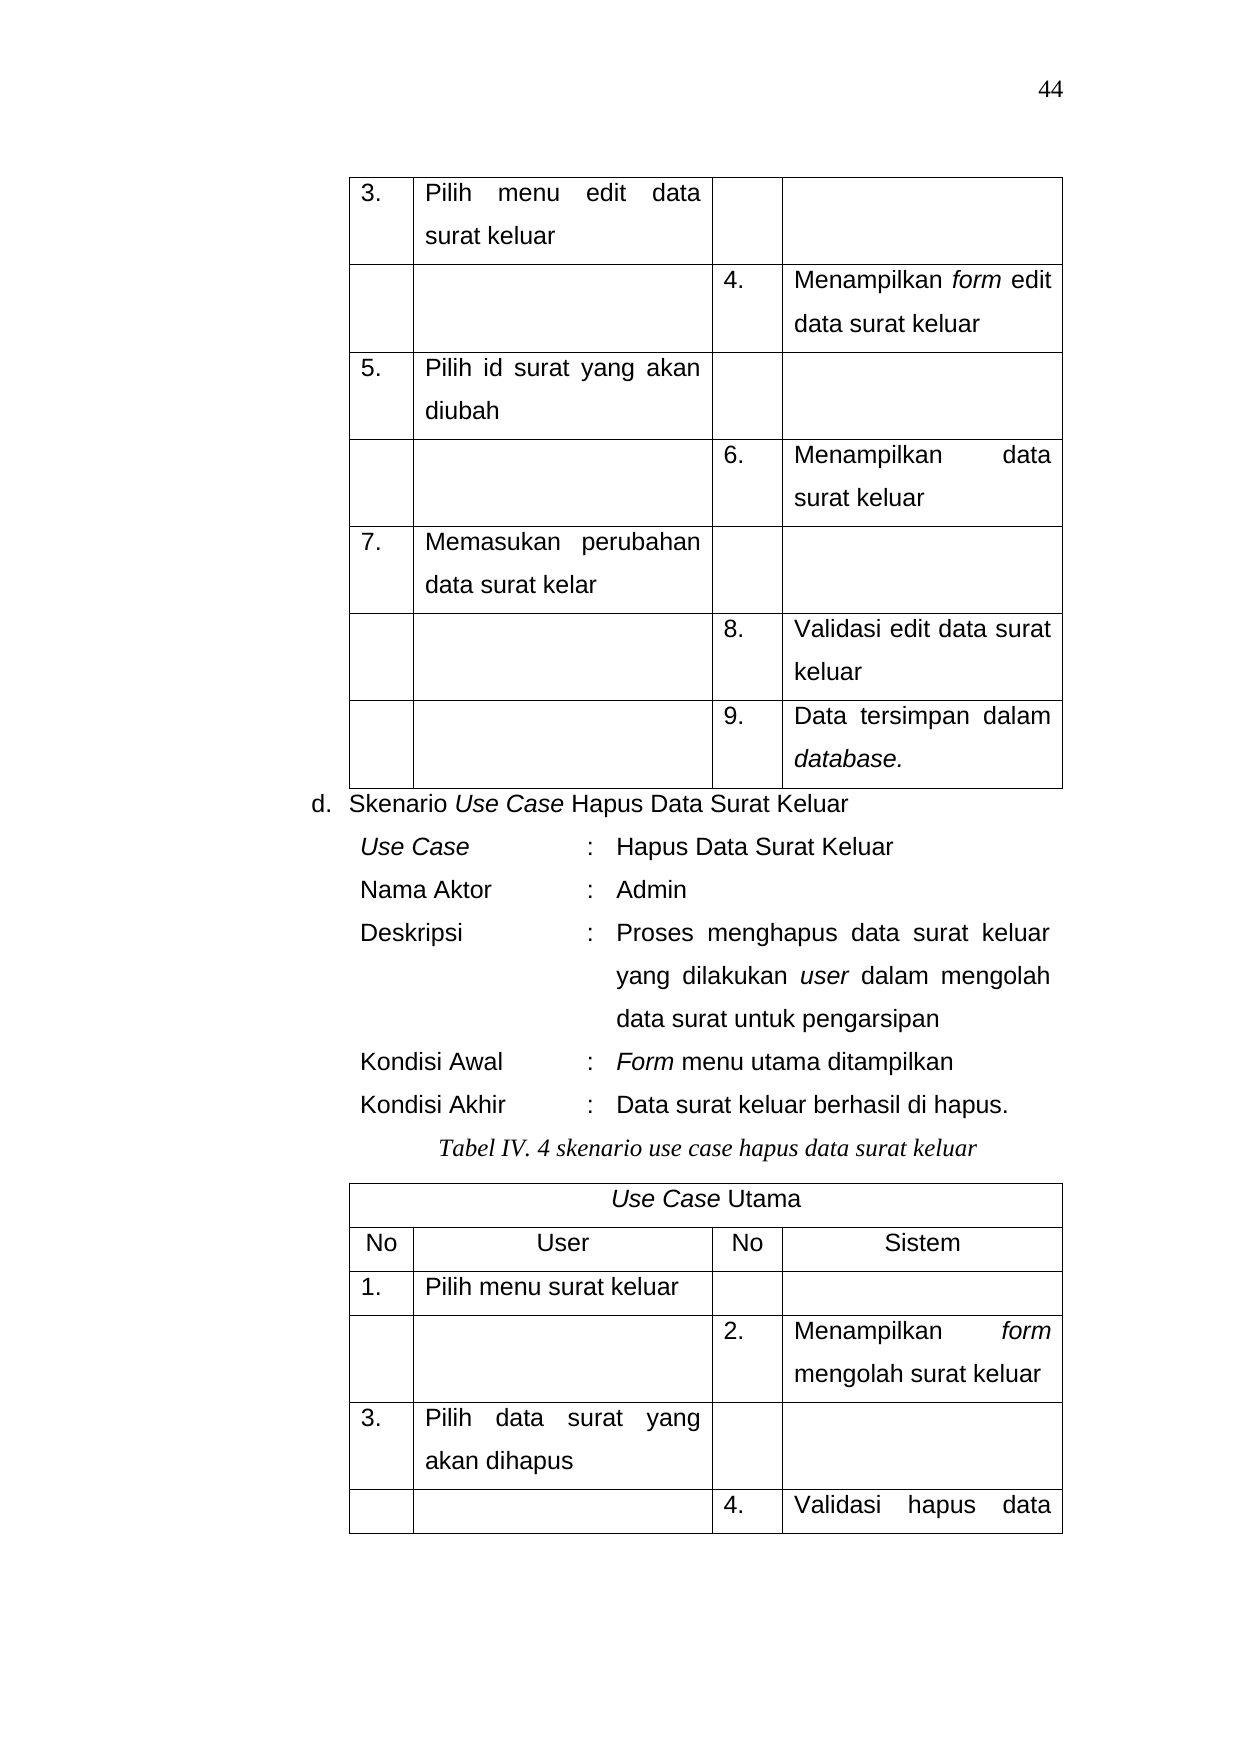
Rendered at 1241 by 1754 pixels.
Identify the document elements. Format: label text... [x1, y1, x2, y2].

table_cell [713, 527, 782, 613]
list Skenario Use Case Hapus Data Surat Keluar [311, 788, 1063, 817]
table_cell 7. [350, 527, 413, 613]
table_header Hapus Data Surat Keluar [605, 832, 1062, 875]
table_cell 9. [713, 701, 782, 787]
table_cell [713, 178, 782, 264]
table_cell Pilih id surat yang akan diubah [414, 353, 712, 439]
table_cell 3. [350, 178, 413, 264]
table_cell Pilih menu surat keluar [414, 1272, 712, 1315]
table_cell Sistem [783, 1228, 1062, 1271]
table_cell : [575, 1090, 605, 1133]
table_cell [783, 353, 1062, 439]
table_cell 4. [713, 265, 782, 352]
table_cell No [350, 1228, 413, 1271]
table_cell 3. [350, 1403, 413, 1489]
text Tabel IV. 4 skenario use case hapus data surat keluar [354, 1133, 1063, 1162]
table_cell Proses menghapus data surat keluar yang dilakukan user dalam mengolah data surat untuk pengarsipan [605, 918, 1062, 1047]
table_cell [414, 440, 712, 526]
table_cell Memasukan perubahan data surat kelar [414, 527, 712, 613]
table_cell [414, 614, 712, 700]
table_cell [713, 1403, 782, 1489]
table_cell [783, 1272, 1062, 1315]
table_cell [350, 701, 413, 787]
table_cell No [713, 1228, 782, 1271]
table_cell Pilih menu edit data surat keluar [414, 178, 712, 264]
table_cell Form menu utama ditampilkan [605, 1047, 1062, 1090]
table_cell Data surat keluar berhasil di hapus. [605, 1090, 1062, 1133]
table_cell Nama Aktor [349, 875, 575, 918]
table_header Use Case [349, 832, 575, 875]
table_cell [414, 1316, 712, 1402]
table_cell Pilih data surat yang akan dihapus [414, 1403, 712, 1489]
table_cell [350, 1490, 413, 1533]
table_header Use Case Utama [350, 1184, 1062, 1227]
table_cell [350, 265, 413, 352]
table_cell [783, 1403, 1062, 1489]
table_cell [414, 701, 712, 787]
table_cell Kondisi Awal [349, 1047, 575, 1090]
table_cell [713, 353, 782, 439]
table_cell Validasi edit data surat keluar [783, 614, 1062, 700]
table_cell [350, 440, 413, 526]
table_cell 6. [713, 440, 782, 526]
table_cell [350, 614, 413, 700]
table_cell 5. [350, 353, 413, 439]
table_cell Menampilkan form edit data surat keluar [783, 265, 1062, 352]
table_cell Menampilkan data surat keluar [783, 440, 1062, 526]
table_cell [783, 1490, 1062, 1533]
table_cell : [575, 1047, 605, 1090]
table_cell 4. [713, 1490, 782, 1533]
table_cell Admin [605, 875, 1062, 918]
table_cell 2. [713, 1316, 782, 1402]
table_cell [350, 1316, 413, 1402]
table_cell : [575, 875, 605, 918]
table_cell [414, 265, 712, 352]
table_cell Deskripsi [349, 918, 575, 1047]
table_cell User [414, 1228, 712, 1271]
table_cell [414, 1490, 712, 1533]
table_cell Kondisi Akhir [349, 1090, 575, 1133]
table_cell : [575, 918, 605, 1047]
table_cell [713, 1272, 782, 1315]
table_cell [783, 178, 1062, 264]
table_header : [575, 832, 605, 875]
table_cell [783, 527, 1062, 613]
table_cell 1. [350, 1272, 413, 1315]
table_cell Data tersimpan dalam database. [783, 701, 1062, 787]
table_cell 8. [713, 614, 782, 700]
table_cell Menampilkan form mengolah surat keluar [783, 1316, 1062, 1402]
